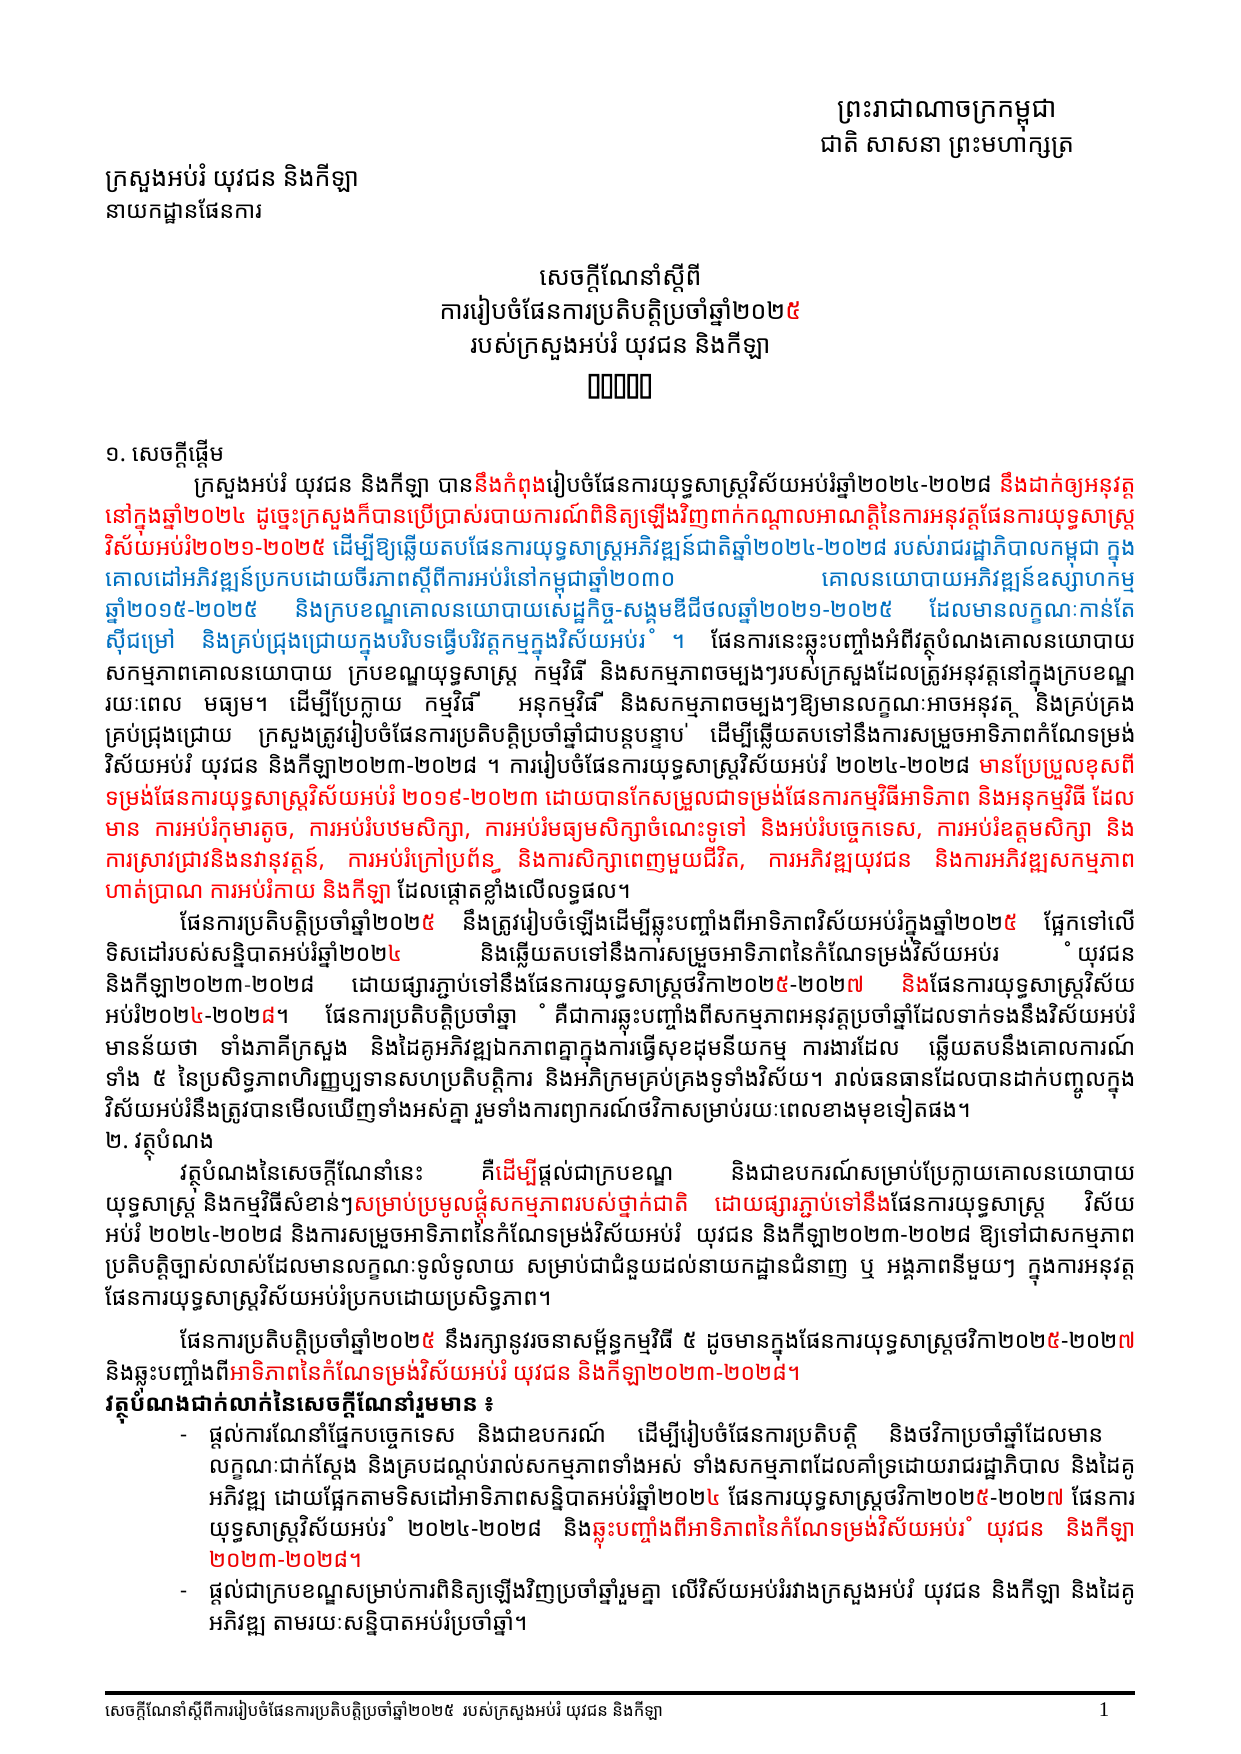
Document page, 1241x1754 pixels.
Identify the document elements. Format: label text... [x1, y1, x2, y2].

text វត្ថុបំណងនៃសេចក្តីណែនាំនេះ គឺដើម្បីផ្តល់ជាក្របខណ្ឌ​ និងជាឧបករណ៍សម្រាប់ប្រែក្លាយគោលនយោបាយ យុទ្ធសាស្ត្រ និងកម្មវិធីសំខាន់ៗសម្រាប់ប្រមូលផ្តុំសកម្មភាពរបស់ថ្នាក់ជាតិ ដោយផ្សារភ្ជាប់ទៅនឹងផែនការយុទ្ធសាស្ត្រ ​វិស័យ​អប់រំ ២០២៤-២០២៨ និងការសម្រួចអាទិភាពនៃកំណែទម្រង់វិស័យ​អប់រំ យុវជន និងកីឡា២០២៣-២០២៨ ឱ្យទៅជាសកម្មភាពប្រតិបត្តិច្បាស់លាស់ដែលមានលក្ខណៈទូលំទូលាយ សម្រាប់ជាជំនួយដល់​​នាយកដ្ឋាន​​​ជំនាញ ឬ អង្គភាពនីមួយៗ ក្នុងការអនុវត្តផែនការយុទ្ធសាស្ត្រវិស័យអប់រំប្រកបដោយប្រសិទ្ធភាព។ [105, 1156, 1135, 1312]
text ក្រសួងអប់រំ យុវជន និងកីឡា បាននឹងកំពុងរៀបចំផែនការយុទ្ធសាស្ត្រវិស័យអប់រំឆ្នាំ២០២៤-២០២៨ នឹងដាក់ឲ្យអនុវត្តនៅក្នុងឆ្នាំ២០២៤ ដូច្នេះក្រសួងក៏បានប្រើប្រាស់របាយការណ៍ពិនិត្យឡើងវិញពាក់កណ្ដាលអាណត្តិនៃការអនុវត្តផែនការយុទ្ធសាស្ត្រវិស័យអប់រំ២០២១-២០២៥ ដើម្បីឱ្យឆ្លើយតបផែនការយុទ្ធសាស្ត្រអភិវឌ្ឍន៍ជាតិឆ្នាំ២០២៤-២០២៨ របស់រាជរដ្ឋាភិបាលកម្ពុជា ក្នុងគោលដៅអភិវឌ្ឍន៍ប្រកបដោយចីរភាពស្ដីពីការអប់រំនៅកម្ពុជាឆ្នាំ២០៣០ គោលនយោបាយអភិវឌ្ឍន៍ឧស្សាហកម្មឆ្នាំ២០១៥-២០២៥ និងក្របខណ្ឌគោលនយោបាយសេដ្ឋកិច្ច-សង្គមឌីជីថលឆ្នាំ២០២១-២០២៥ ដែលមានលក្ខណៈកាន់តែស៊ីជម្រៅ និងគ្រប់ជ្រុងជ្រោយក្នុងបរិបទធ្វើបរិវត្តកម្មក្នុងវិស័យអប់រំ ។ ផែនការនេះឆ្លុះបញ្ចាំងអំពីវត្ថុបំណងគោលនយោបាយ សកម្មភាពគោលនយោបាយ ក្របខណ្ឌយុទ្ធសាស្ត្រ កម្មវិធី និងសកម្មភាព​ចម្បងៗ​របស់ក្រសួងដែលត្រូវអនុវត្តនៅ​ក្នុង​ក្របខណ្ឌ​រយៈ​ពេល មធ្យម។ ដើម្បី​ប្រែក្លាយ​​​​ កម្មវិធី អនុកម្មវិធី និងសកម្មភាព​ចម្បងៗ​ឱ្យមាន​លក្ខណៈ​​អាចអនុវត្ត និងគ្រប់គ្រងគ្រប់ជ្រុងជ្រោយ ក្រសួង​ត្រូវរៀបចំ​ផែនការ​ប្រតិបត្តិ​ប្រចាំឆ្នាំ​ជាបន្ត​បន្ទាប់ ដើម្បីឆ្លើយតបទៅនឹងការសម្រួចអាទិភាពកំណែទម្រង់វិស័យអប់រំ យុវជន និងកីឡា២០២៣-២០២៨ ។ ការរៀបចំផែនការយុទ្ធសាស្ត្រវិស័យ​អប់រំ ២០២៤-២០២៨ មានប្រែប្រួលខុសពីទម្រង់ផែនការយុទ្ធសាស្ត្រវិស័យអប់រំ ២០១៩-២០២៣ ដោយបានកែសម្រួលជាទម្រង់ផែនការ​កម្មវិធីអាទិភាព និងអនុកម្មវិធី ដែលមាន ការអប់រំកុមារតូច, ការអប់រំបឋមសិក្សា, ការអប់រំមធ្យមសិក្សាចំណេះទូទៅ និងអប់រំបចេ្ចកទេស, ការអប់រំឧត្តមសិក្សា និងការស្រាវជ្រាវនិងនវានុវត្តន៍, ​ការអប់រំក្រៅប្រព័ន្ធ និងការសិក្សាពេញមួយជីវិត, ការអភិវឌ្ឍយុវជន និងការអភិវឌ្ឍសកម្មភាពហាត់ប្រាណ ការអប់រំកាយ និងកីឡា ដែលផ្តោត​ខ្លាំង​លើ​លទ្ធផល។ [105, 468, 1135, 906]
text វត្ថុបំណងជាក់លាក់នៃសេចក្តីណែនាំរួមមាន ៖ [105, 1387, 1135, 1418]
text ព្រះរាជាណាចក្រកម្ពុជា [105, 88, 1135, 125]
text សេចក្តីណែនាំស្តីពី [105, 259, 1135, 293]
text ផែនការប្រតិបត្តិប្រចាំឆ្នាំ២០២៥ នឹងរក្សានូវ​រចនាសម្ព័ន្ធ​កម្មវិធី ៥ ដូចមានក្នុងផែនការ​យុទ្ធសាស្ត្រ​ថវិកា​២០២៥-​២០២៧ និងឆ្លុះបញ្ចាំងពីអាទិភាពនៃកំណែទម្រង់វិស័យអប់រំ យុវជន និងកីឡា២០២៣-២០២៨។ [105, 1324, 1135, 1387]
text ការរៀបចំផែនការប្រតិបត្តិប្រចាំឆ្នាំ២០២៥ [105, 293, 1135, 327]
text ជាតិ​ សាសនា ព្រះមហាក្សត្រ [105, 125, 1135, 159]
text របស់ក្រសួងអប់រំ យុវជន និងកីឡា [105, 327, 1135, 361]
text ក្រសួងអប់រំ យុវជន និងកីឡា [105, 159, 1135, 193]
text នាយកដ្ឋានផែនការ [105, 193, 1135, 225]
list ផ្តល់ជាក្របខណ្ឌសម្រាប់ការពិនិត្យឡើងវិញប្រចាំឆ្នាំរួមគ្នា លើវិស័យអប់រំរវាងក្រសួងអប់រំ យុវជន និងកីឡា និង​​ដៃគូអភិវឌ្ឍ តាមរយៈសន្និបាតអប់រំប្រចាំឆ្នាំ។ [180, 1574, 1135, 1637]
list ផ្តល់ការណែនាំផ្នែកបច្ចេកទេស និងជាឧបករណ៍ ដើម្បីរៀបចំផែនការប្រតិបត្តិ និងថវិកាប្រចាំឆ្នាំ​ដែលមាន ​លក្ខណៈជាក់ស្តែង និងគ្របដណ្តប់រាល់សកម្មភាពទាំងអស់ ទាំងសកម្មភាព​​ដែលគាំទ្រដោយរាជរដ្ឋាភិបាល និងដៃគូអភិវឌ្ឍ ដោយផ្អែកតាមទិសដៅអាទិភាព​សន្និបាត​អប់រំឆ្នាំ២០២៤ ផែនការយុទ្ធសាស្ត្រ​ថវិកា២០២៥-២០២៧ ផែនការយុទ្ធសាស្ត្រ​វិស័យ​អប់រំ ២០២៤-២០២៨ និងឆ្លុះបញ្ចាំងពីអាទិភាពនៃកំណែទម្រង់វិស័យអប់រំ យុវជន និងកីឡា ២០២៣-២០២៨។ [180, 1418, 1135, 1574]
text ១. សេចក្តីផ្តើម [105, 437, 1135, 468]
text ផែនការប្រតិបត្តិប្រចាំឆ្នាំ២០២៥ នឹងត្រូវរៀបចំឡើងដើម្បីឆ្លុះបញ្ចាំងពីអាទិភាពវិស័យអប់រំ​​ក្នុងឆ្នាំ២០២៥ ផ្អែកទៅលើទិសដៅរបស់សន្និបាតអប់រំឆ្នាំ២០២៤ និងឆ្លើយតបទៅនឹងការសម្រួចអាទិភាពនៃកំណែទម្រង់វិស័យអប់រំ យុវជន និងកីឡា២០២៣-២០២៨ ដោយផ្សារភ្ជាប់ទៅនឹង​ផែនការ​យុទ្ធសា‏ស្រ្ត​ថវិកា​២០២៥-២០២៧ និងផែនការយុទ្ធសាស្ត្រ​វិស័យ​អប់រំ២០២៤-២០២៨។ ផែនការប្រតិបត្តិប្រចាំឆ្នាំ ​គឺជាការឆ្លុះបញ្ចាំងពី​សកម្មភាព​អនុវត្តប្រចាំឆ្នាំ​ដែល​ទាក់ទង​នឹង​វិស័យអប់រំ មានន័យថា ទាំងភាគី​ក្រសួង និងដៃគូអភិវឌ្ឍឯកភាពគ្នា​ក្នុងការធ្វើ​សុខដុមនីយកម្ម​ ការងារដែល ​ឆ្លើយ​តបនឹងគោលការណ៍ទាំង ៥​ នៃប្រសិទ្ធភាព​ហិរញ្ញប្បទានសហប្រតិបត្តិការ ​និងអភិក្រមគ្រប់គ្រងទូទាំង​វិស័យ។ រាល់ធនធានដែលបានដាក់បញ្ចូលក្នុងវិស័យ​អប់រំ​នឹងត្រូវ​​បាន​​មើលឃើញទាំងអស់គ្នា រួមទាំង​ការព្យាករណ៍ថវិកាសម្រាប់រយៈពេលខាងមុខទៀតផង។ [105, 906, 1135, 1124]
text ២. វត្ថុបំណង [105, 1124, 1135, 1156]
